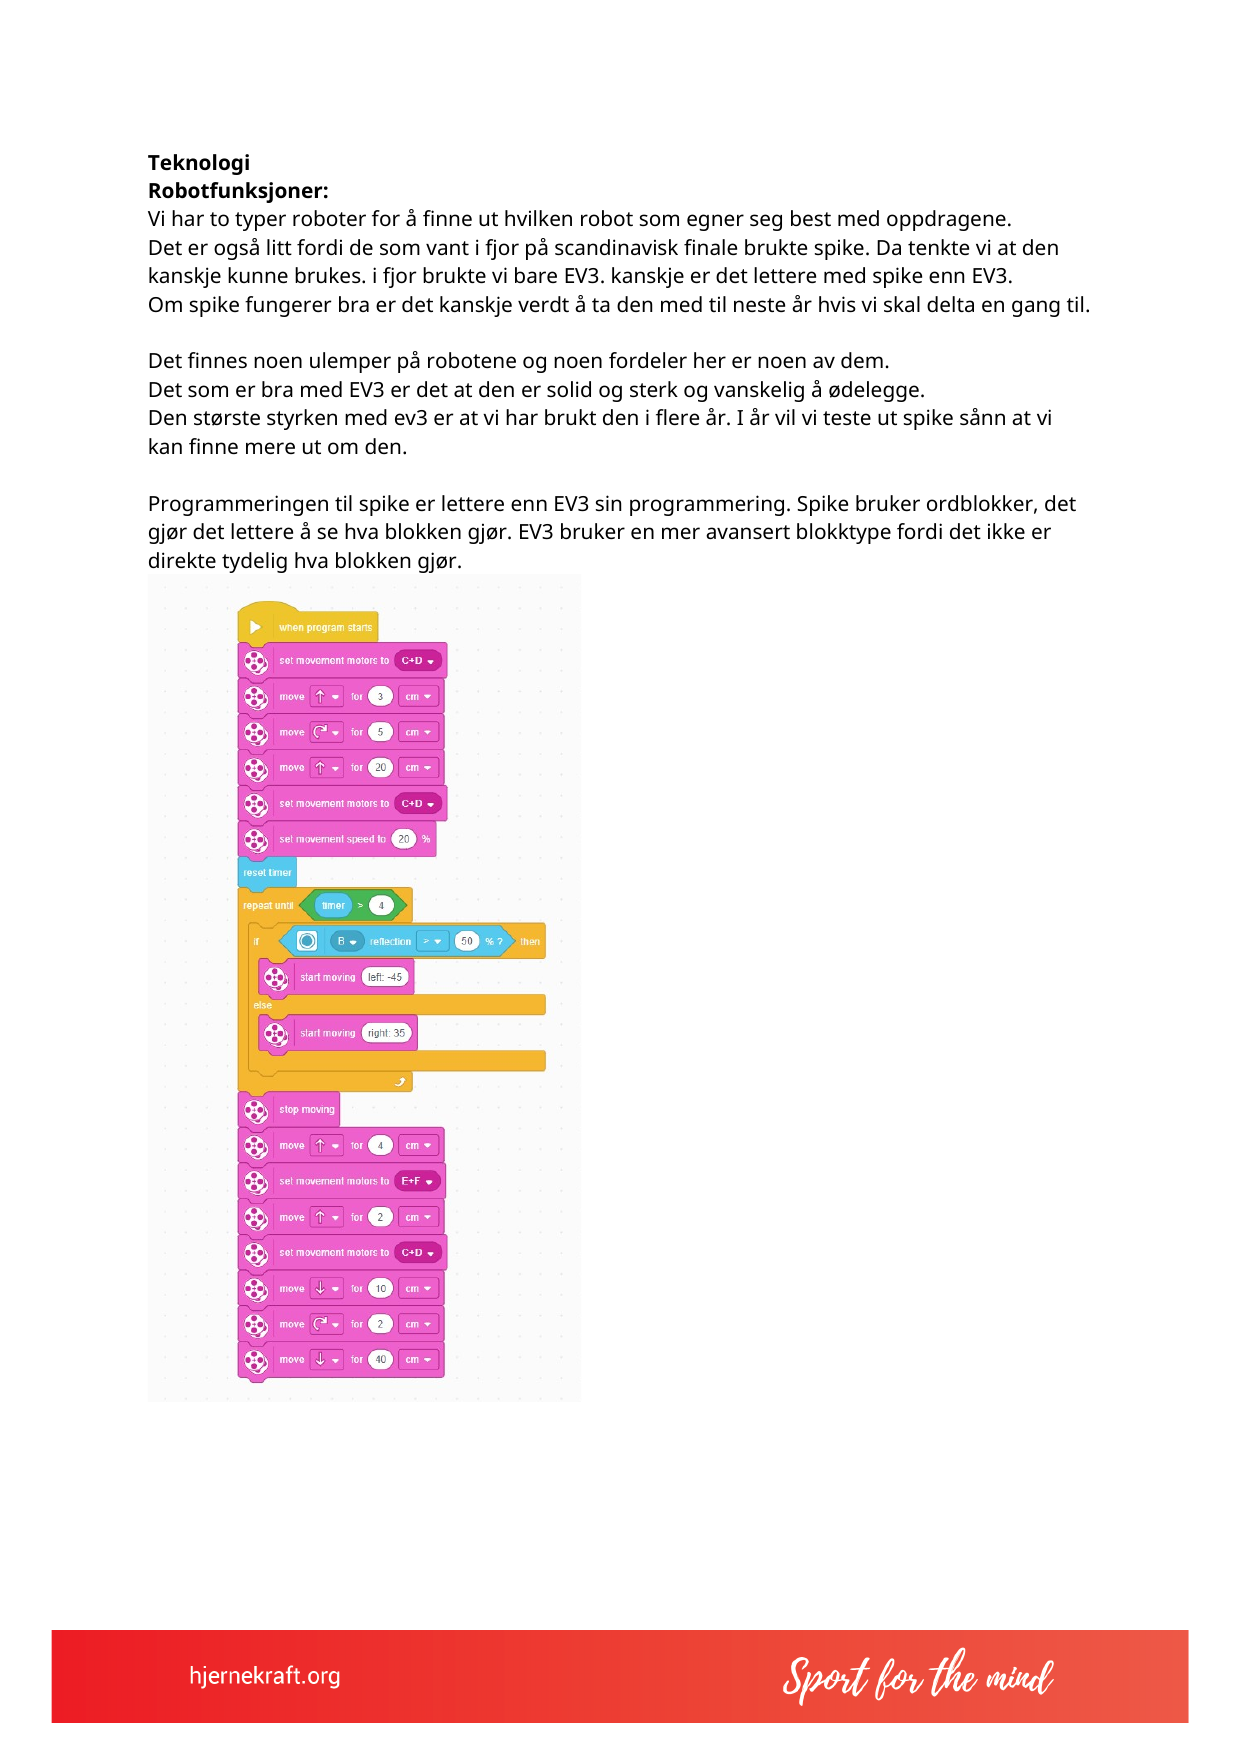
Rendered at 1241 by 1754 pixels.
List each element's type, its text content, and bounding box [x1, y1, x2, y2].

text Teknologi [148, 148, 1093, 176]
text Programmeringen til spike er lettere enn EV3 sin programmering. Spike bruker ordblokker, det gjør det lettere å se hva blokken gjør. EV3 bruker en mer avansert blokktype fordi det ikke er direkte tydelig hva blokken gjør. [148, 489, 1093, 574]
text Robotfunksjoner: [148, 176, 1093, 204]
text Om spike fungerer bra er det kanskje verdt å ta den med til neste år hvis vi skal delta en gang til. [148, 290, 1093, 318]
text Vi har to typer roboter for å finne ut hvilken robot som egner seg best med oppdragene. [148, 204, 1093, 233]
picture [51, 1630, 1189, 1723]
text Det er også litt fordi de som vant i fjor på scandinavisk finale brukte spike. Da tenkte vi at den kanskje kunne brukes. i fjor brukte vi bare EV3. kanskje er det lettere med spike enn EV3. [148, 233, 1093, 290]
text Det som er bra med EV3 er det at den er solid og sterk og vanskelig å ødelegge. [148, 375, 1093, 403]
text Det finnes noen ulemper på robotene og noen fordeler her er noen av dem. [148, 347, 1093, 375]
picture [147, 574, 582, 1402]
text Den største styrken med ev3 er at vi har brukt den i flere år. I år vil vi teste ut spike sånn at vi kan finne mere ut om den. [148, 403, 1093, 460]
